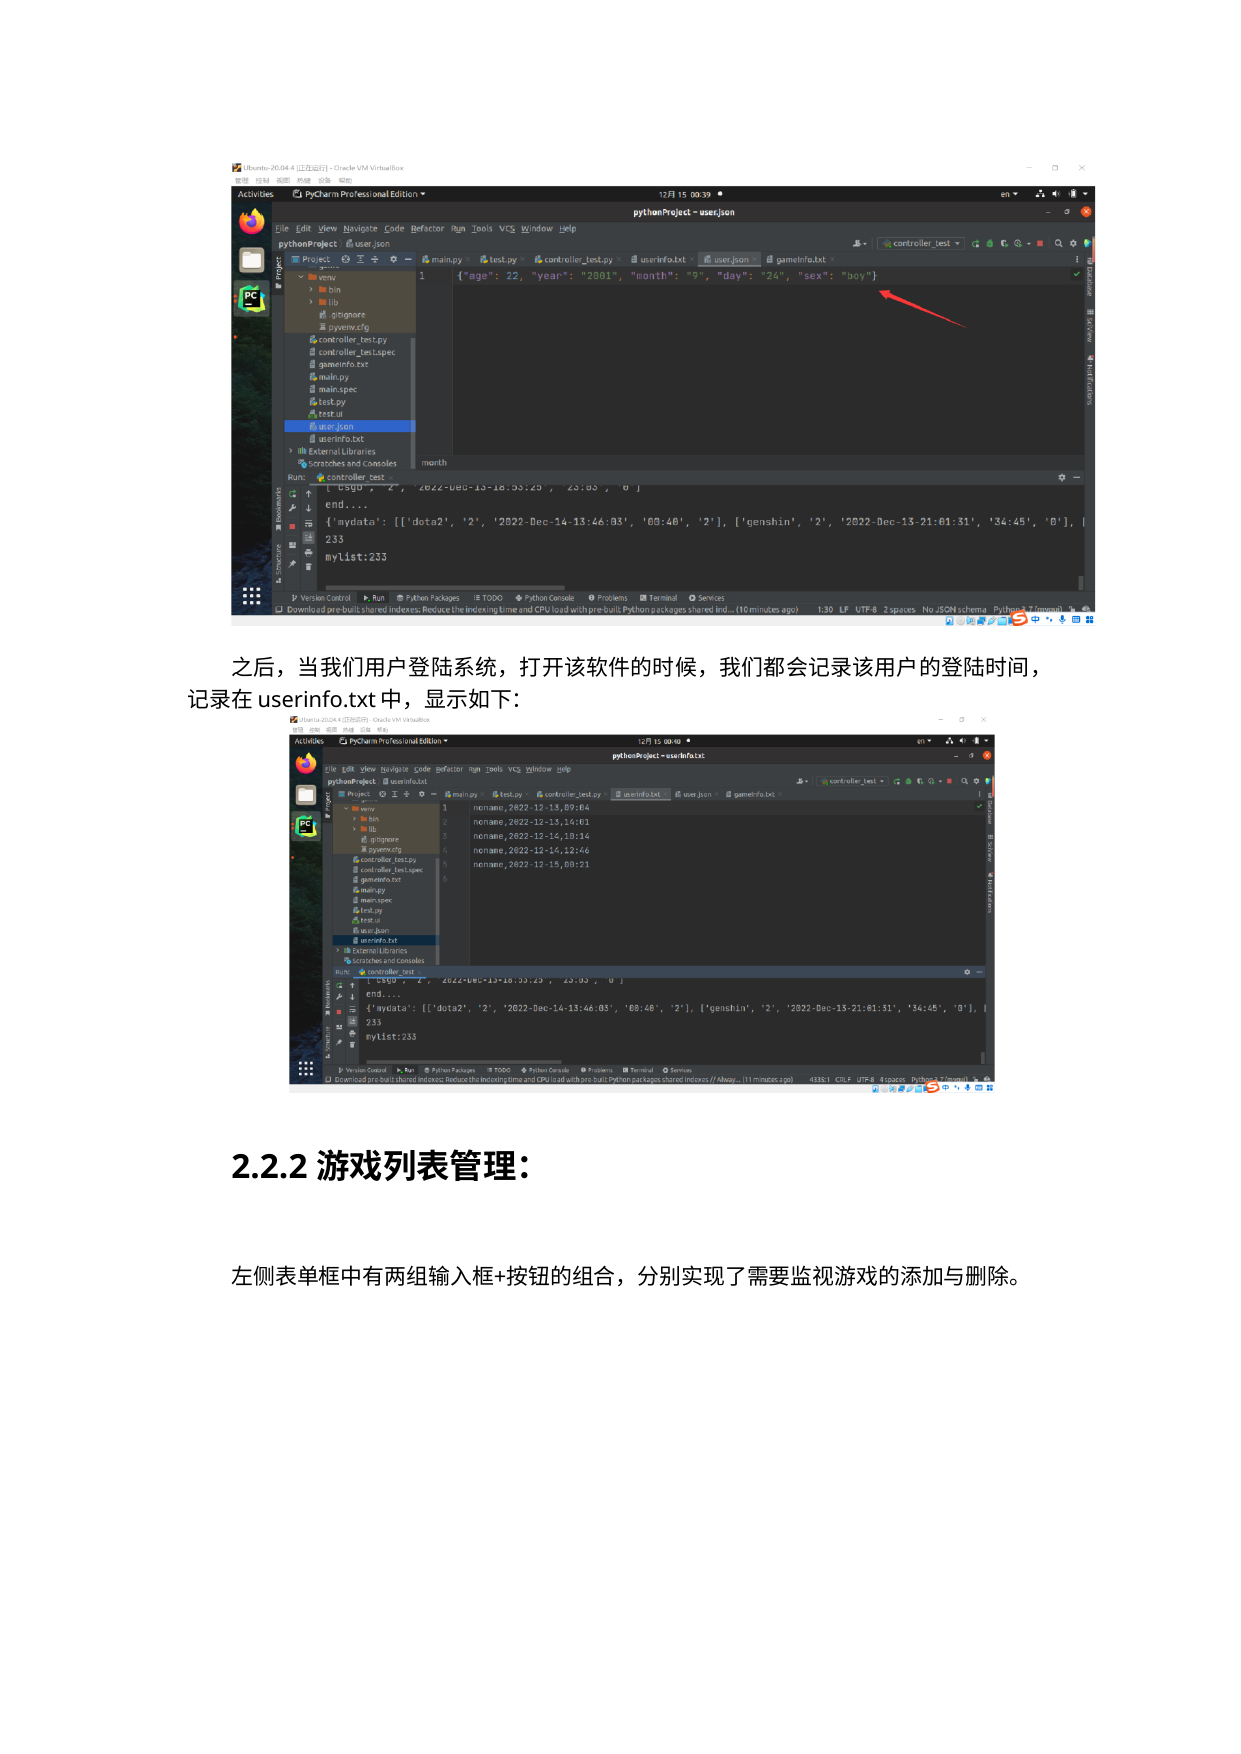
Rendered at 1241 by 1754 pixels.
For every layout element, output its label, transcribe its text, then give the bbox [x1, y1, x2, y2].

picture [289, 714, 995, 1093]
picture [231, 162, 1096, 626]
text 之后，当我们用户登陆系统，打开该软件的时候，我们都会记录该用户的登陆时间，记录在userinfo.txt中，显示如下： [187, 649, 1053, 714]
text 左侧表单框中有两组输入框+按钮的组合，分别实现了需要监视游戏的添加与删除。 [187, 1258, 1053, 1291]
subtitle 2.2.2 游戏列表管理： [187, 1132, 1053, 1197]
